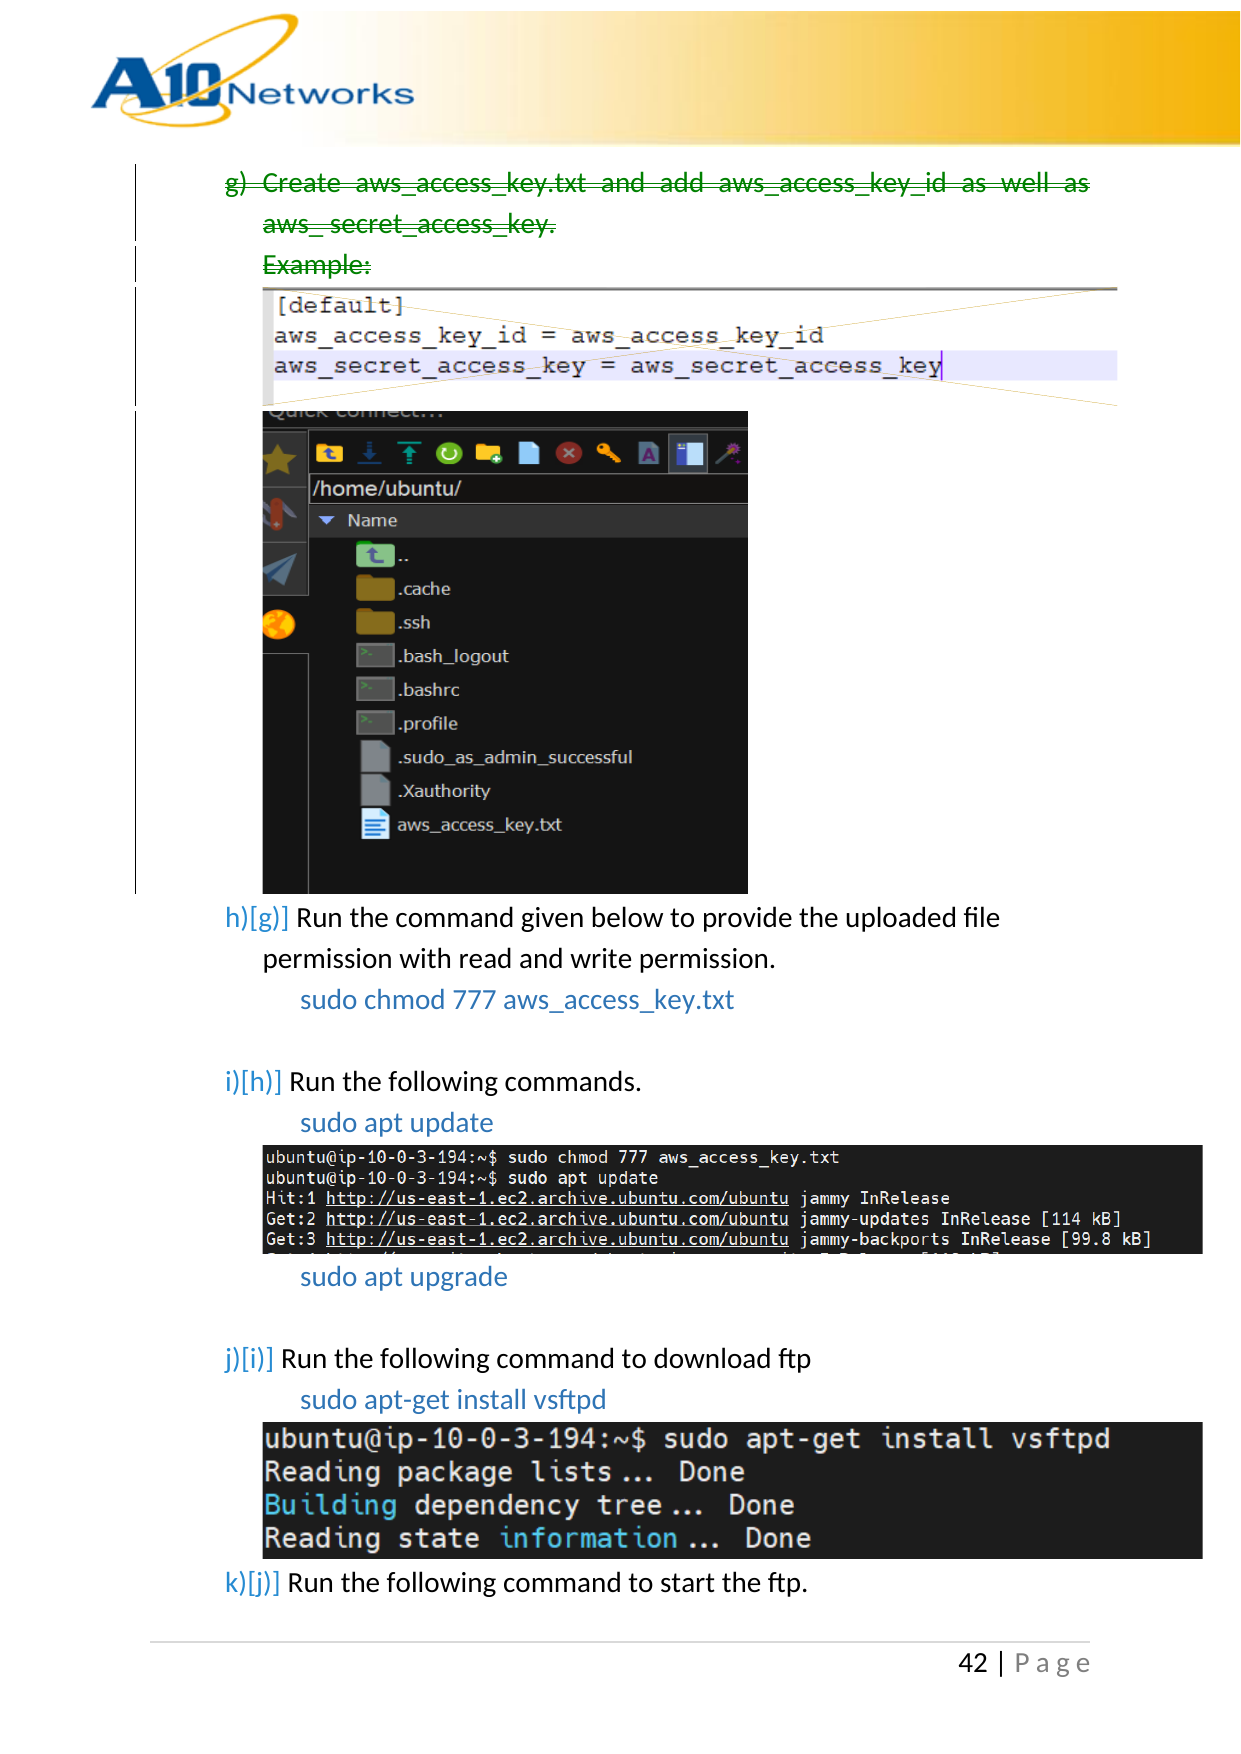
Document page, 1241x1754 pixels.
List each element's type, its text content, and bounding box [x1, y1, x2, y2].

picture [270, 287, 1109, 346]
list sudo chmod 777 aws_access_key.txt [262, 981, 1090, 1017]
list Run the following command to download ftp [225, 1340, 1090, 1376]
list Run the following commands. [225, 1063, 1090, 1099]
list Run the following command to start the ftp. [225, 1564, 1090, 1600]
picture [268, 347, 1112, 406]
picture [0, 11, 1241, 147]
picture [262, 288, 684, 405]
list sudo apt update [300, 1104, 1090, 1140]
list sudo apt upgrade [300, 1258, 1090, 1294]
picture [262, 1145, 1203, 1254]
list Run the command given below to provide the uploaded file permission with read and write permission. [225, 899, 1090, 976]
list sudo apt-get install vsftpd [300, 1381, 1090, 1417]
picture [262, 411, 748, 894]
picture [696, 288, 1118, 405]
picture [262, 1422, 1203, 1559]
